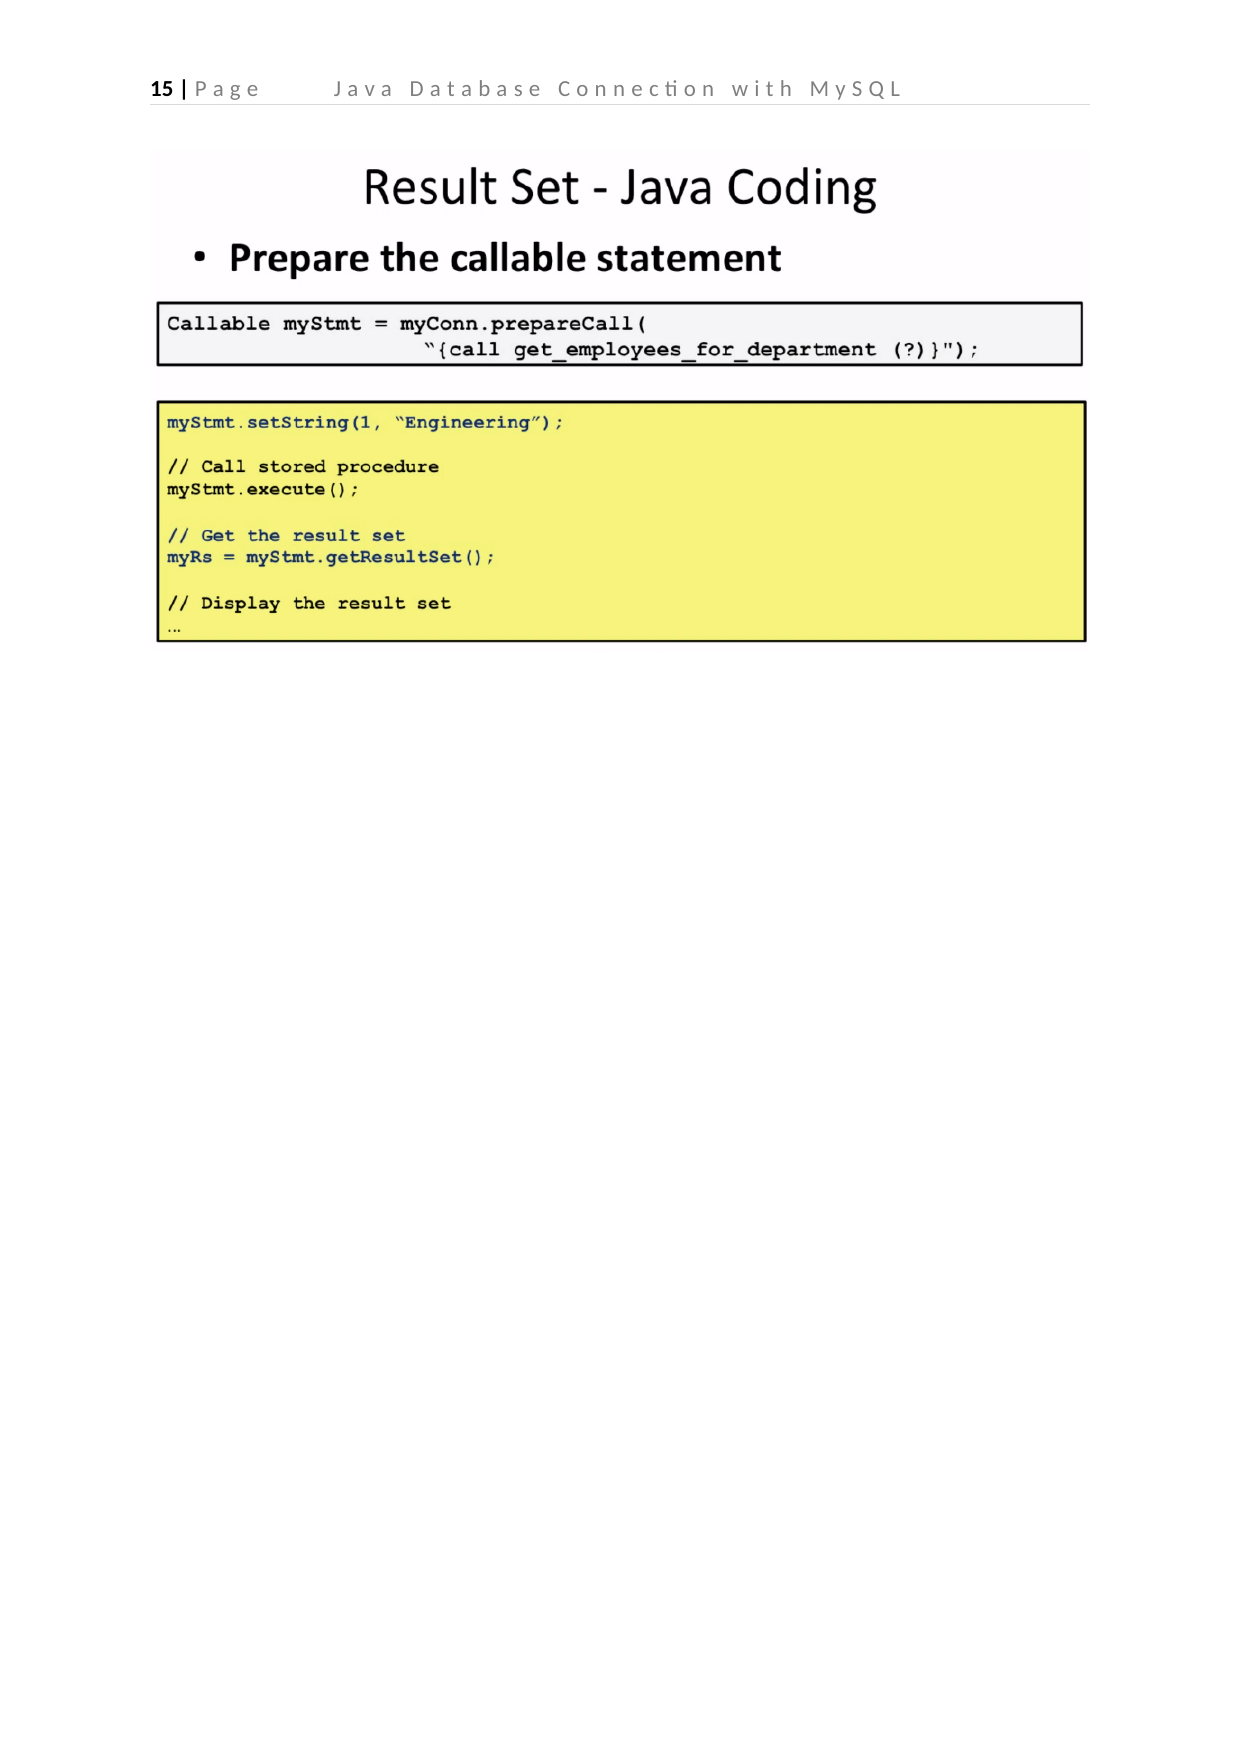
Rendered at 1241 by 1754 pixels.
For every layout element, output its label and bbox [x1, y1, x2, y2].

picture [150, 150, 1091, 651]
